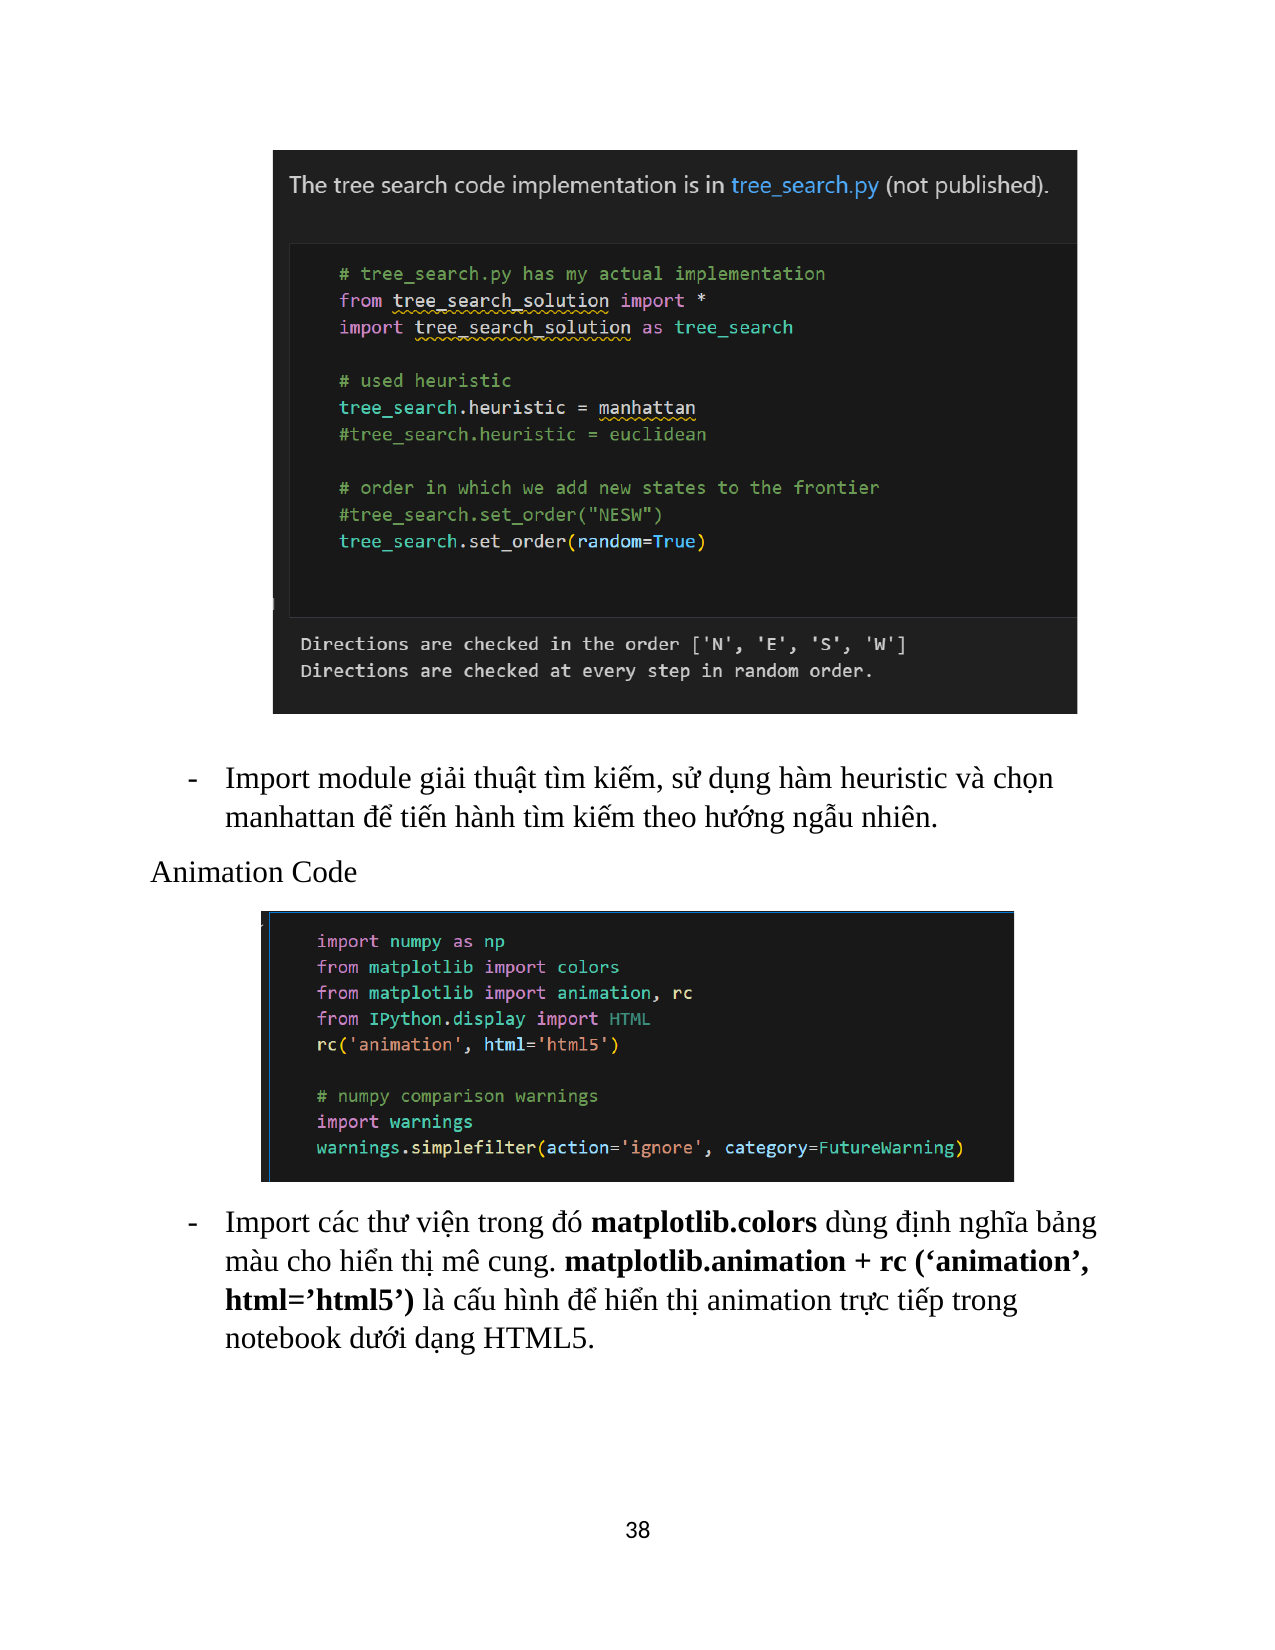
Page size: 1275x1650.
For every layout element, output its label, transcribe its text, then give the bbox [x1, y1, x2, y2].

list Import module giải thuật tìm kiếm, sử dụng hàm heuristic và chọn manhattan để tiến hành tìm kiếm theo hướng ngẫu nhiên. [187, 759, 1125, 834]
picture [261, 911, 1015, 1182]
list Import các thư viện trong đó matplotlib.colors dùng định nghĩa bảng màu cho hiển thị mê cung. matplotlib.animation + rc (‘animation’, html=’html5’) là cấu hình để hiển thị animation trực tiếp trong notebook dưới dạng HTML5. [187, 1203, 1125, 1355]
text Animation Code [150, 853, 1125, 889]
picture [272, 150, 1078, 714]
